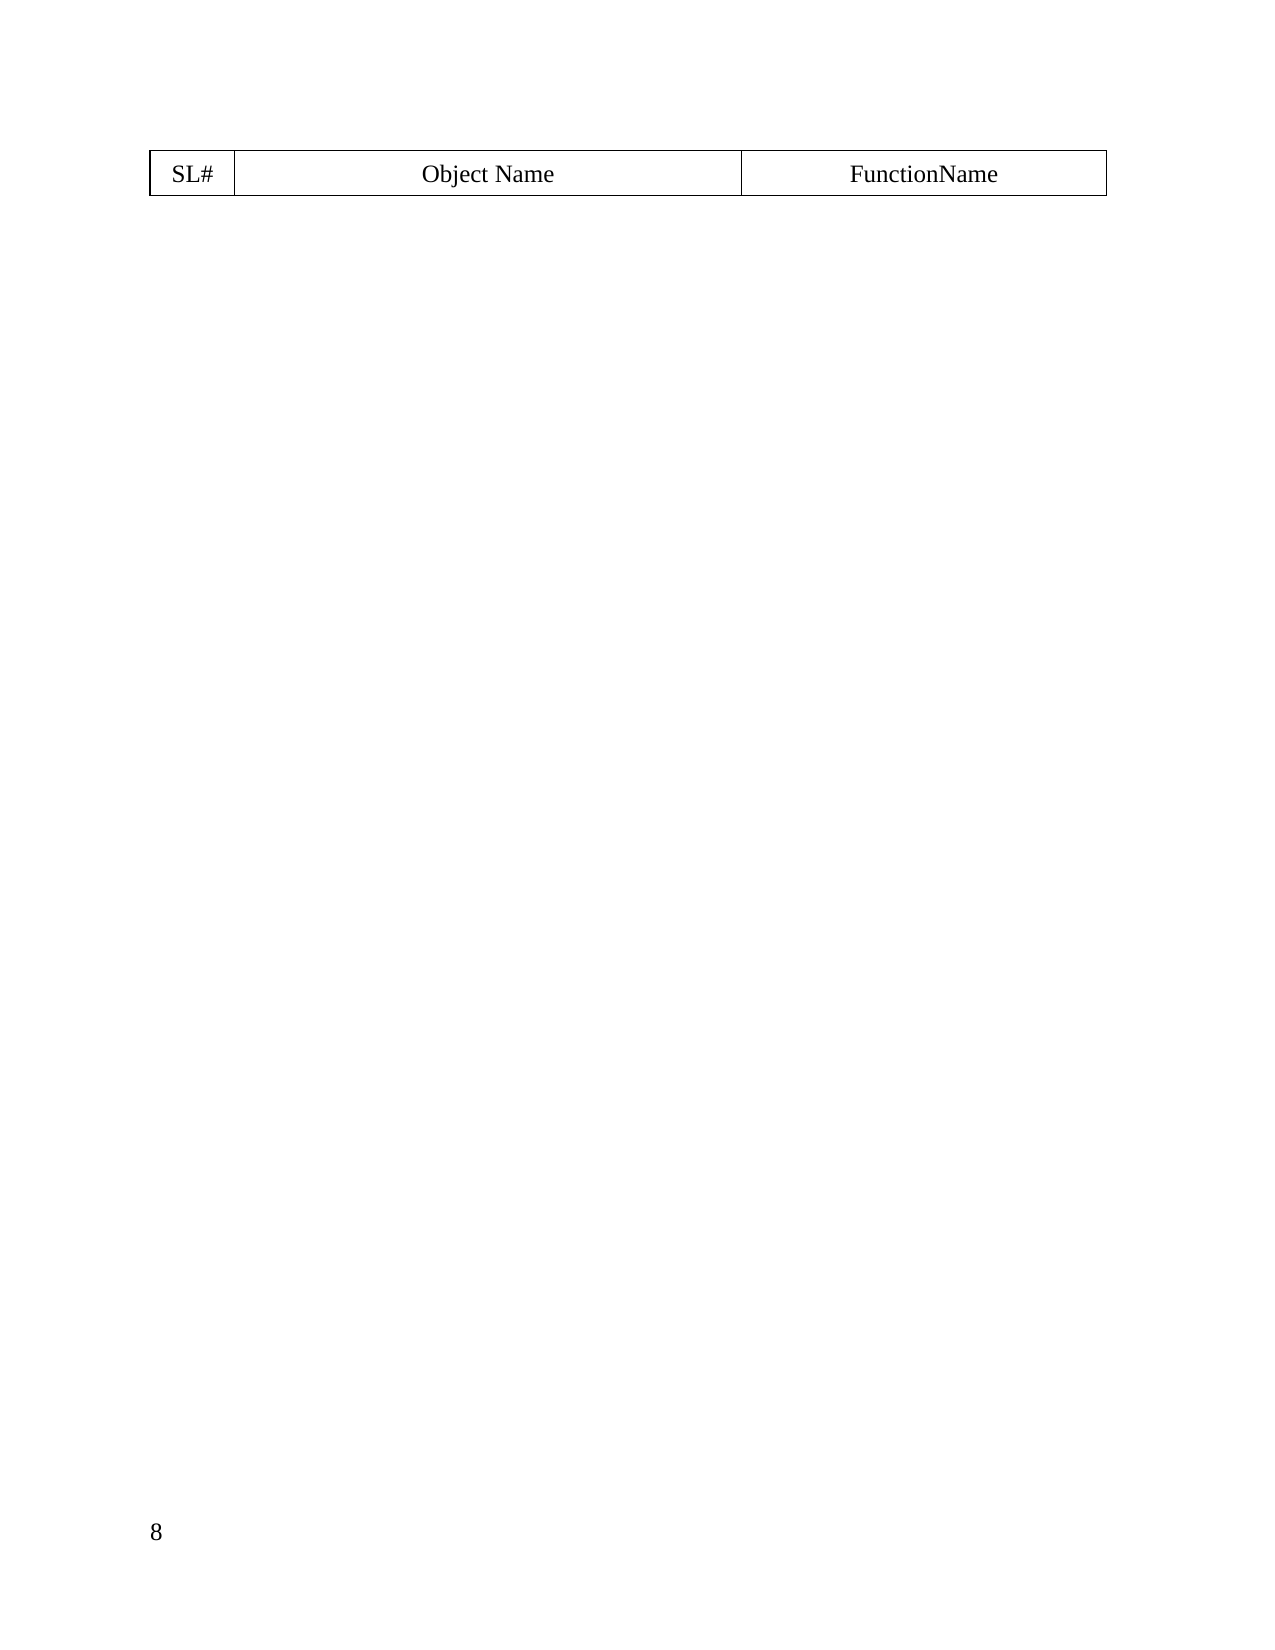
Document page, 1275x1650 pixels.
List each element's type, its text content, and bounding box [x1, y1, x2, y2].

table_header Object Name [235, 151, 741, 195]
table_header SL# [151, 151, 234, 195]
table_header FunctionName [742, 151, 1106, 195]
